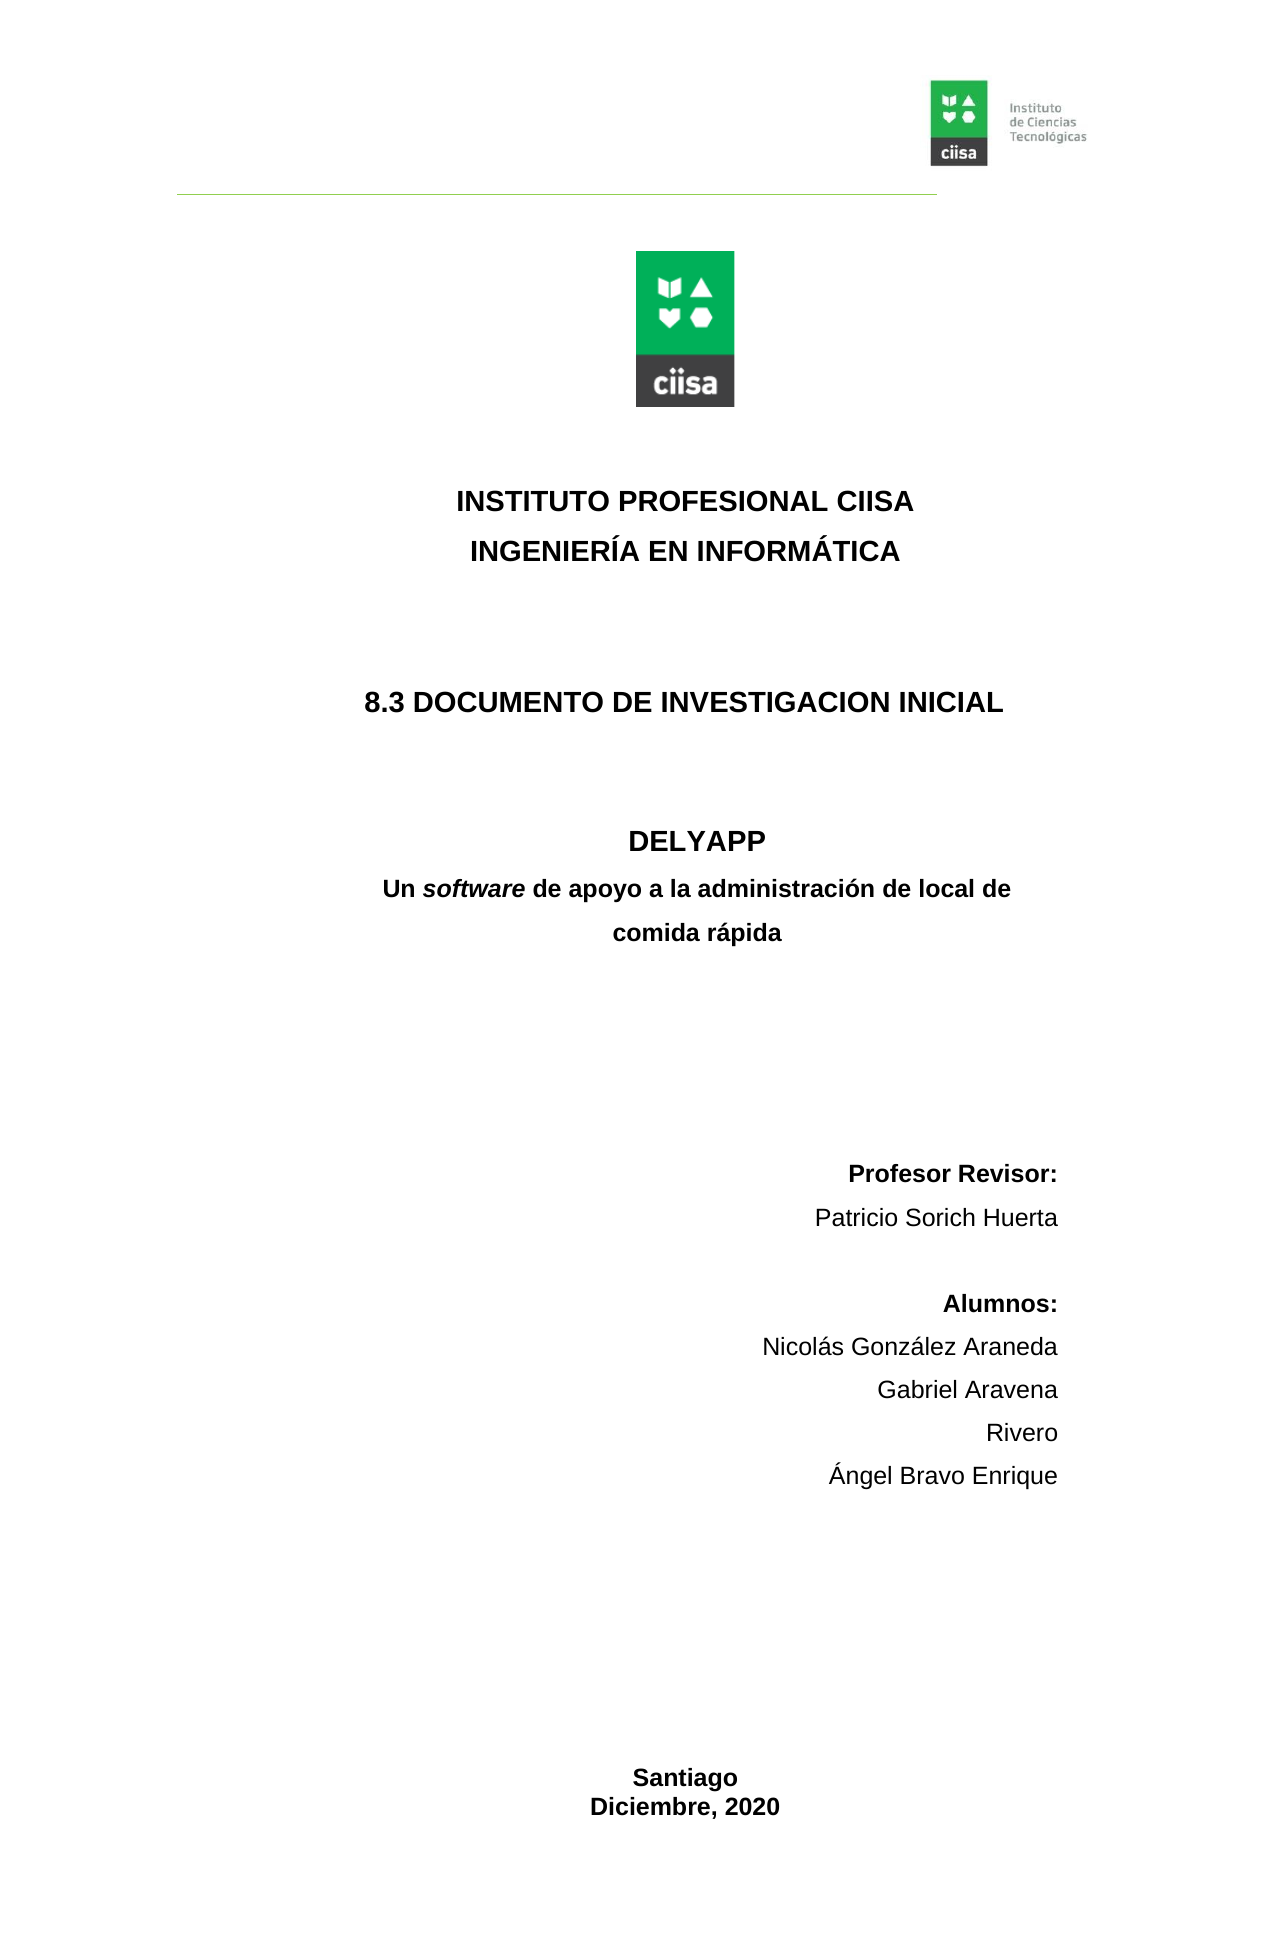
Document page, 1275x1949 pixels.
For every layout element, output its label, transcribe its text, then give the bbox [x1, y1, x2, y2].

subtitle 8.3 DOCUMENTO DE INVESTIGACION INICIAL [158, 685, 1210, 719]
picture [920, 75, 1088, 171]
text Ángel Bravo Enrique [249, 1461, 1058, 1490]
text INSTITUTO PROFESIONAL CIISA [161, 484, 1210, 517]
text Gabriel Aravena Rivero [249, 1375, 1058, 1447]
text Un software de apoyo a la administración de local de comida rápida [382, 874, 1012, 946]
text Patricio Sorich Huerta [249, 1203, 1058, 1231]
picture [636, 251, 735, 407]
text Nicolás González Araneda [249, 1332, 1058, 1361]
text DELYAPP [382, 824, 1012, 858]
text Profesor Revisor: [249, 1159, 1058, 1188]
text Diciembre, 2020 [161, 1792, 1210, 1821]
text Alumnos: [249, 1289, 1058, 1318]
text INGENIERÍA EN INFORMÁTICA [161, 534, 1210, 568]
text Santiago [161, 1763, 1210, 1792]
